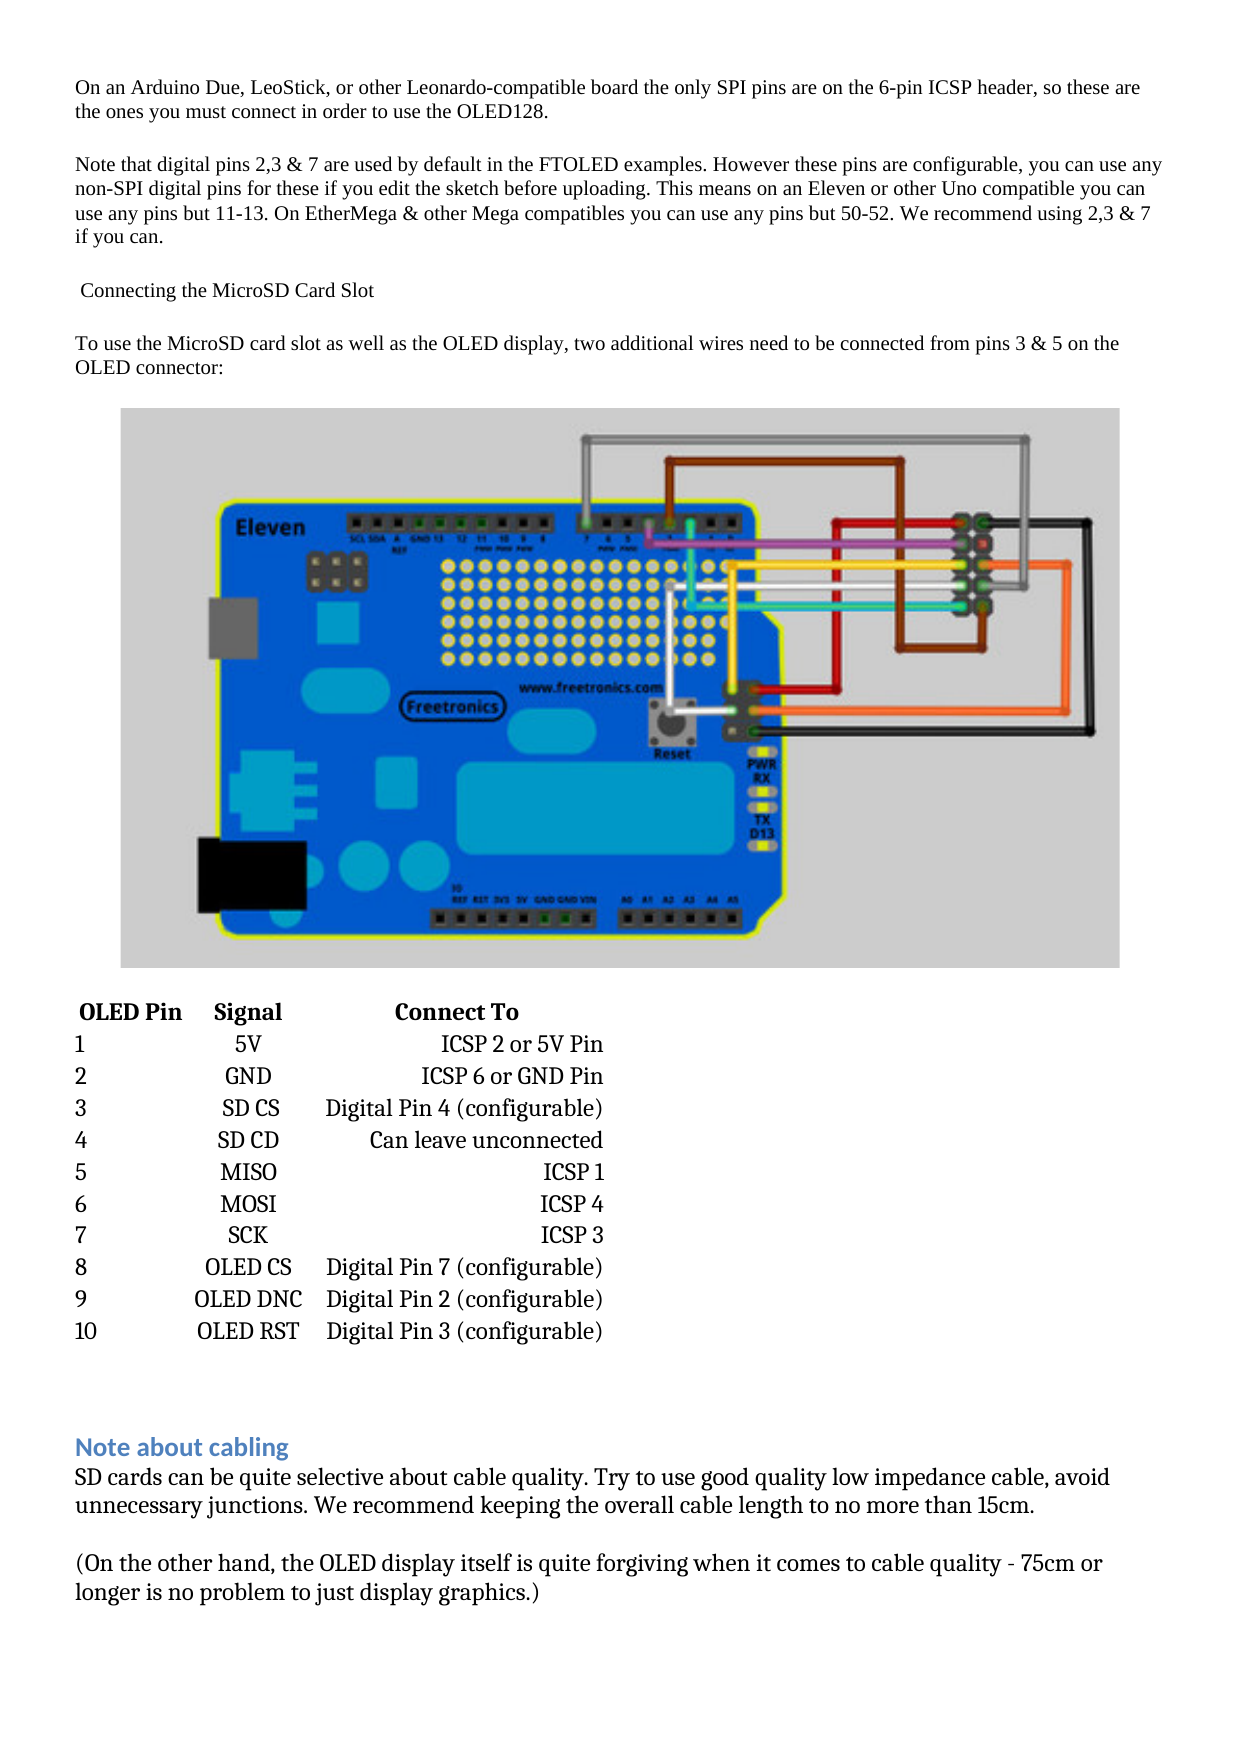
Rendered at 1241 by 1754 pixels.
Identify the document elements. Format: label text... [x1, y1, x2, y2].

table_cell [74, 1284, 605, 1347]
table_cell ICSP 2 or 5V Pin [308, 1029, 605, 1060]
table_header OLED Pin [74, 997, 188, 1028]
picture [120, 408, 1120, 968]
text Note that digital pins 2,3 & 7 are used by default in the FTOLED examples. However these pins are configurable, you can use any non-SPI digital pins for these if you edit the sketch before uploading. This means on an Eleven or other Uno compatible you can use any pins but 11-13. On EtherMega & other Mega compatibles you can use any pins but 50-52. We recommend using 2,3 & 7 if you can. [75, 152, 1165, 248]
table_cell Digital Pin 4 (configurable) [308, 1092, 605, 1124]
table_header Connect To [308, 997, 605, 1028]
table_cell 5V [188, 1029, 308, 1060]
table_cell Can leave unconnected [308, 1124, 605, 1156]
text To use the MicroSD card slot as well as the OLED display, two additional wires need to be connected from pins 3 & 5 on the OLED connector: [75, 331, 1165, 379]
table_cell 4 [74, 1124, 188, 1156]
table_cell GND [188, 1060, 308, 1092]
table_cell SD CD [188, 1124, 308, 1156]
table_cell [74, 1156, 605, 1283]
table_header Signal [188, 997, 308, 1028]
table_cell 1 [74, 1029, 188, 1060]
text SD cards can be quite selective about cable quality. Try to use good quality low impedance cable, avoid unnecessary junctions. We recommend keeping the overall cable length to no more than 15cm. (On the other hand, the OLED display itself is quite forgiving when it comes to cable quality - 75cm or longer is no problem to just display graphics.) [75, 1463, 1165, 1606]
table_cell SD CS [188, 1092, 308, 1124]
text On an Arduino Due, LeoStick, or other Leonardo-compatible board the only SPI pins are on the 6-pin ICSP header, so these are the ones you must connect in order to use the OLED128. [75, 75, 1165, 123]
text Connecting the MicroSD Card Slot [75, 278, 1165, 302]
subtitle Note about cabling [75, 1430, 1165, 1463]
table_cell ICSP 6 or GND Pin [308, 1060, 605, 1092]
table_cell 3 [74, 1092, 188, 1124]
table_cell 2 [74, 1060, 188, 1092]
